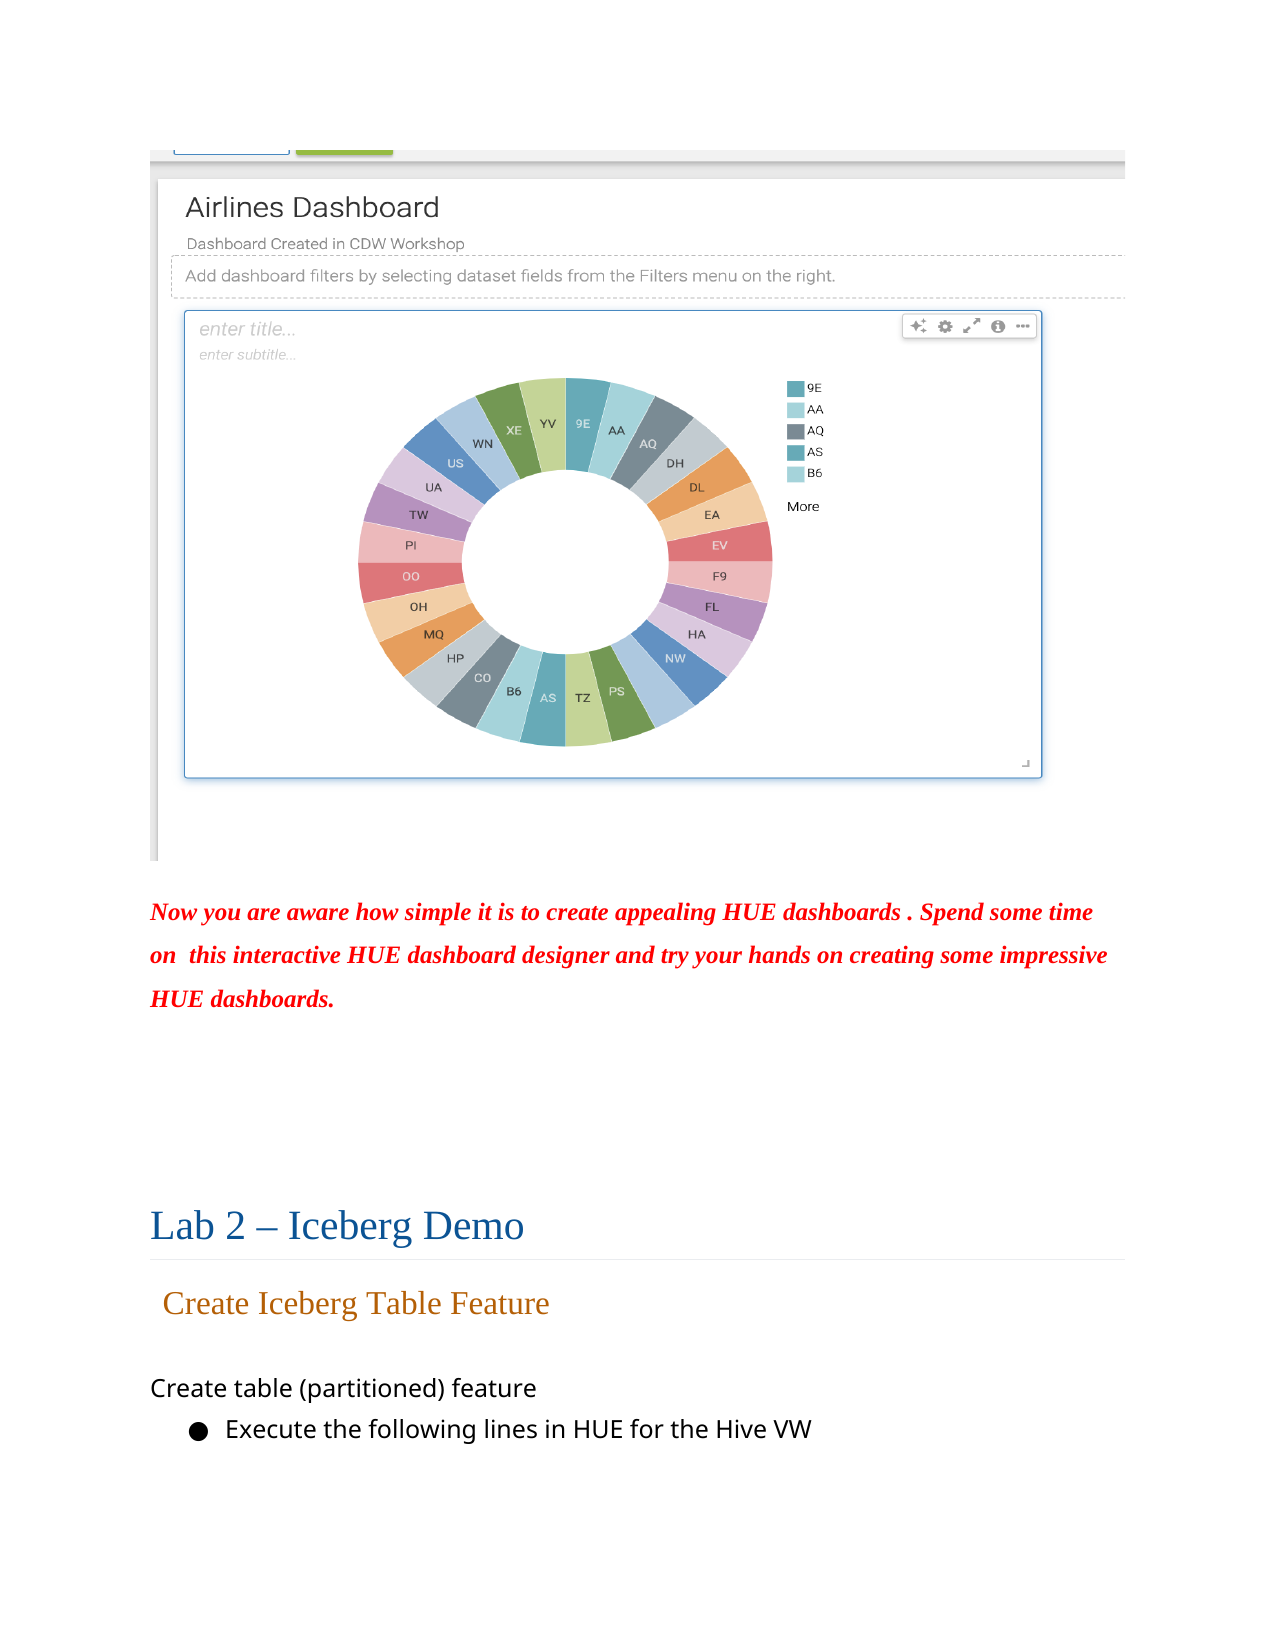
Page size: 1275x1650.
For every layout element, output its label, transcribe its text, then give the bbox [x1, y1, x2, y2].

list Execute the following lines in HUE for the Hive VW [187, 1412, 1125, 1446]
picture [150, 150, 1125, 861]
text Now you are aware how simple it is to create appealing HUE dashboards . Spend some time on this interactive HUE dashboard designer and try your hands on creating some impressive HUE dashboards. [150, 897, 1125, 1012]
subtitle Create Iceberg Table Feature [162, 1283, 1125, 1322]
text Create table (partitioned) feature [150, 1370, 1125, 1404]
subtitle Lab 2 – Iceberg Demo [150, 1201, 1125, 1259]
